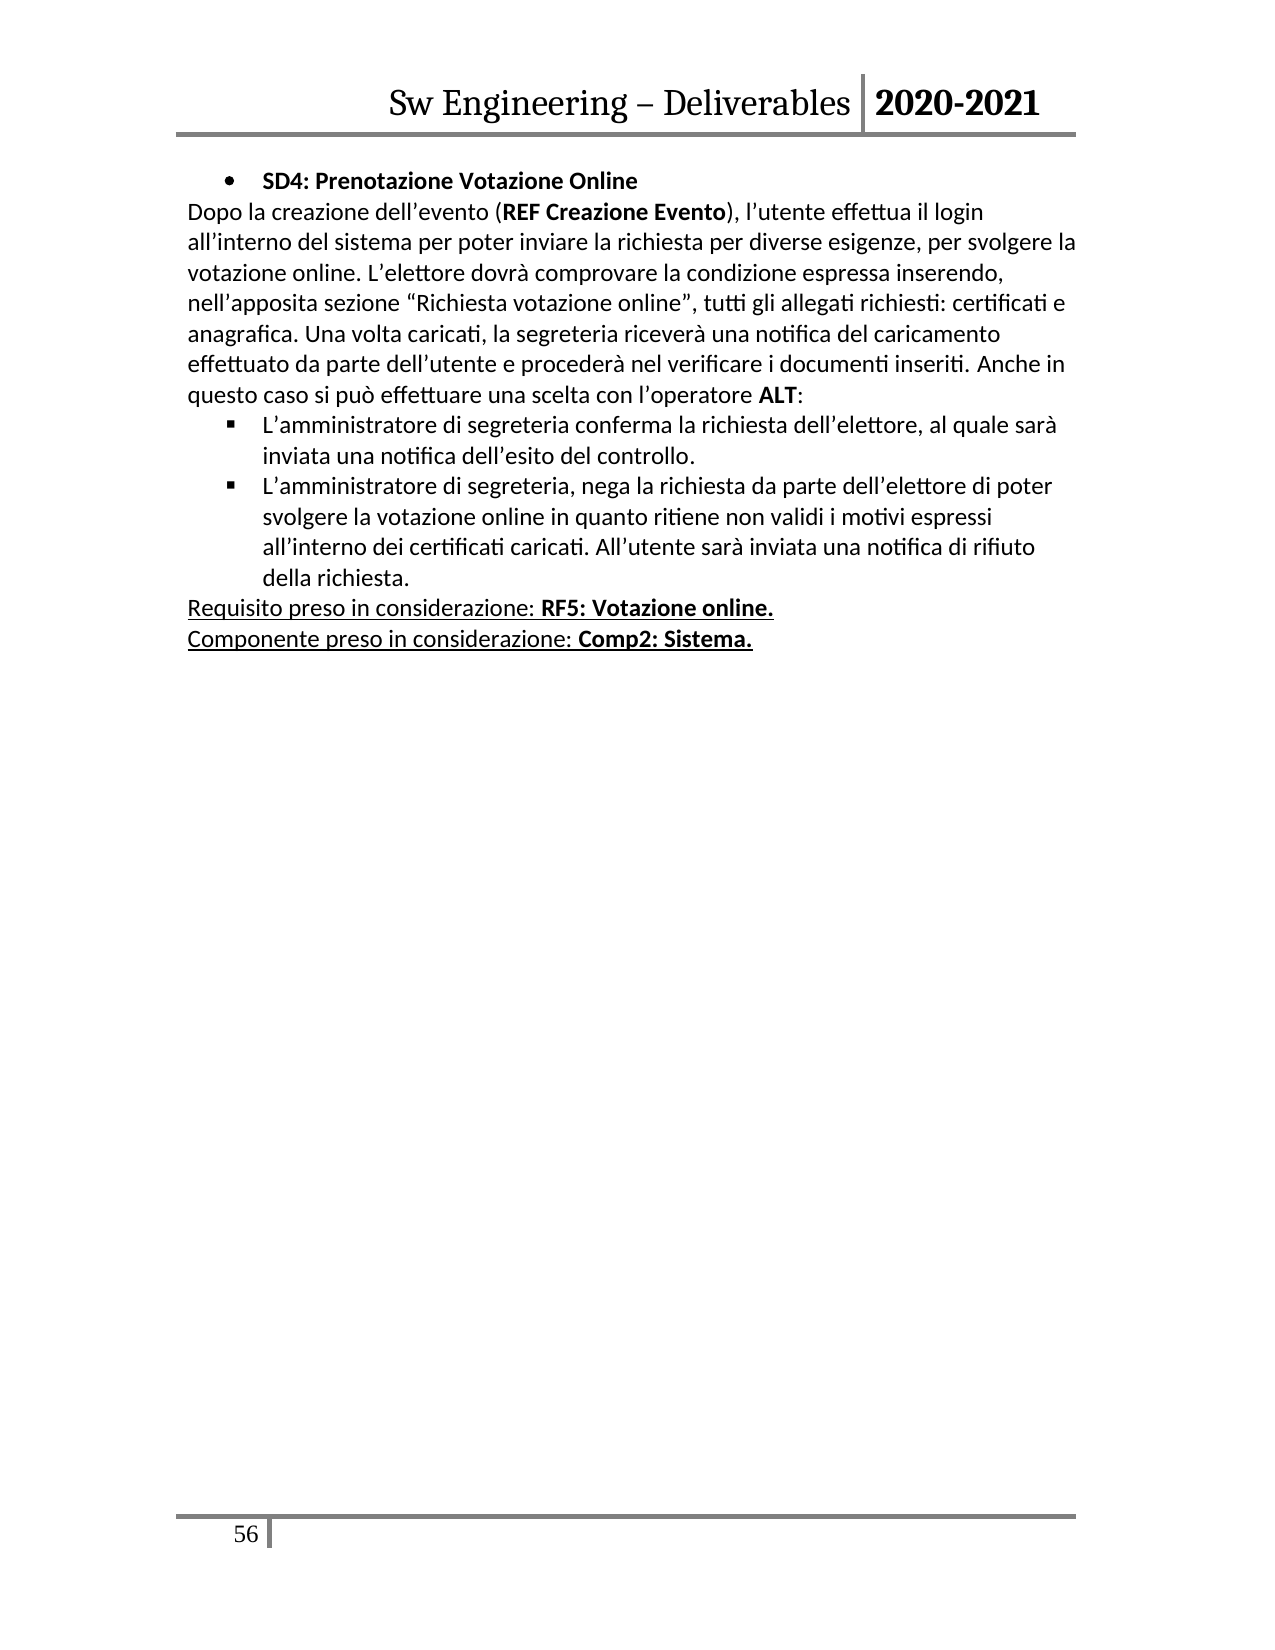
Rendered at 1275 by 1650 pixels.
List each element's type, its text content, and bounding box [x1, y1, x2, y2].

text Dopo la creazione dell’evento (REF Creazione Evento), l’utente effettua il login all’interno del sistema per poter inviare la richiesta per diverse esigenze, per svolgere la votazione online. L’elettore dovrà comprovare la condizione espressa inserendo, nell’apposita sezione “Richiesta votazione online”, tutti gli allegati richiesti: certificati e anagrafica. Una volta caricati, la segreteria riceverà una notifica del caricamento effettuato da parte dell’utente e procederà nel verificare i documenti inseriti. Anche in questo caso si può effettuare una scelta con l’operatore ALT: [187, 196, 1087, 409]
text Requisito preso in considerazione: RF5: Votazione online. [187, 593, 1087, 623]
list SD4: Prenotazione Votazione Online [225, 165, 1087, 196]
list L’amministratore di segreteria, nega la richiesta da parte dell’elettore di poter svolgere la votazione online in quanto ritiene non validi i motivi espressi all’interno dei certificati caricati. All’utente sarà inviata una notifica di rifiuto della richiesta. [225, 471, 1087, 593]
text Componente preso in considerazione: Comp2: Sistema. [187, 623, 1087, 654]
list L’amministratore di segreteria conferma la richiesta dell’elettore, al quale sarà inviata una notifica dell’esito del controllo. [225, 409, 1087, 471]
